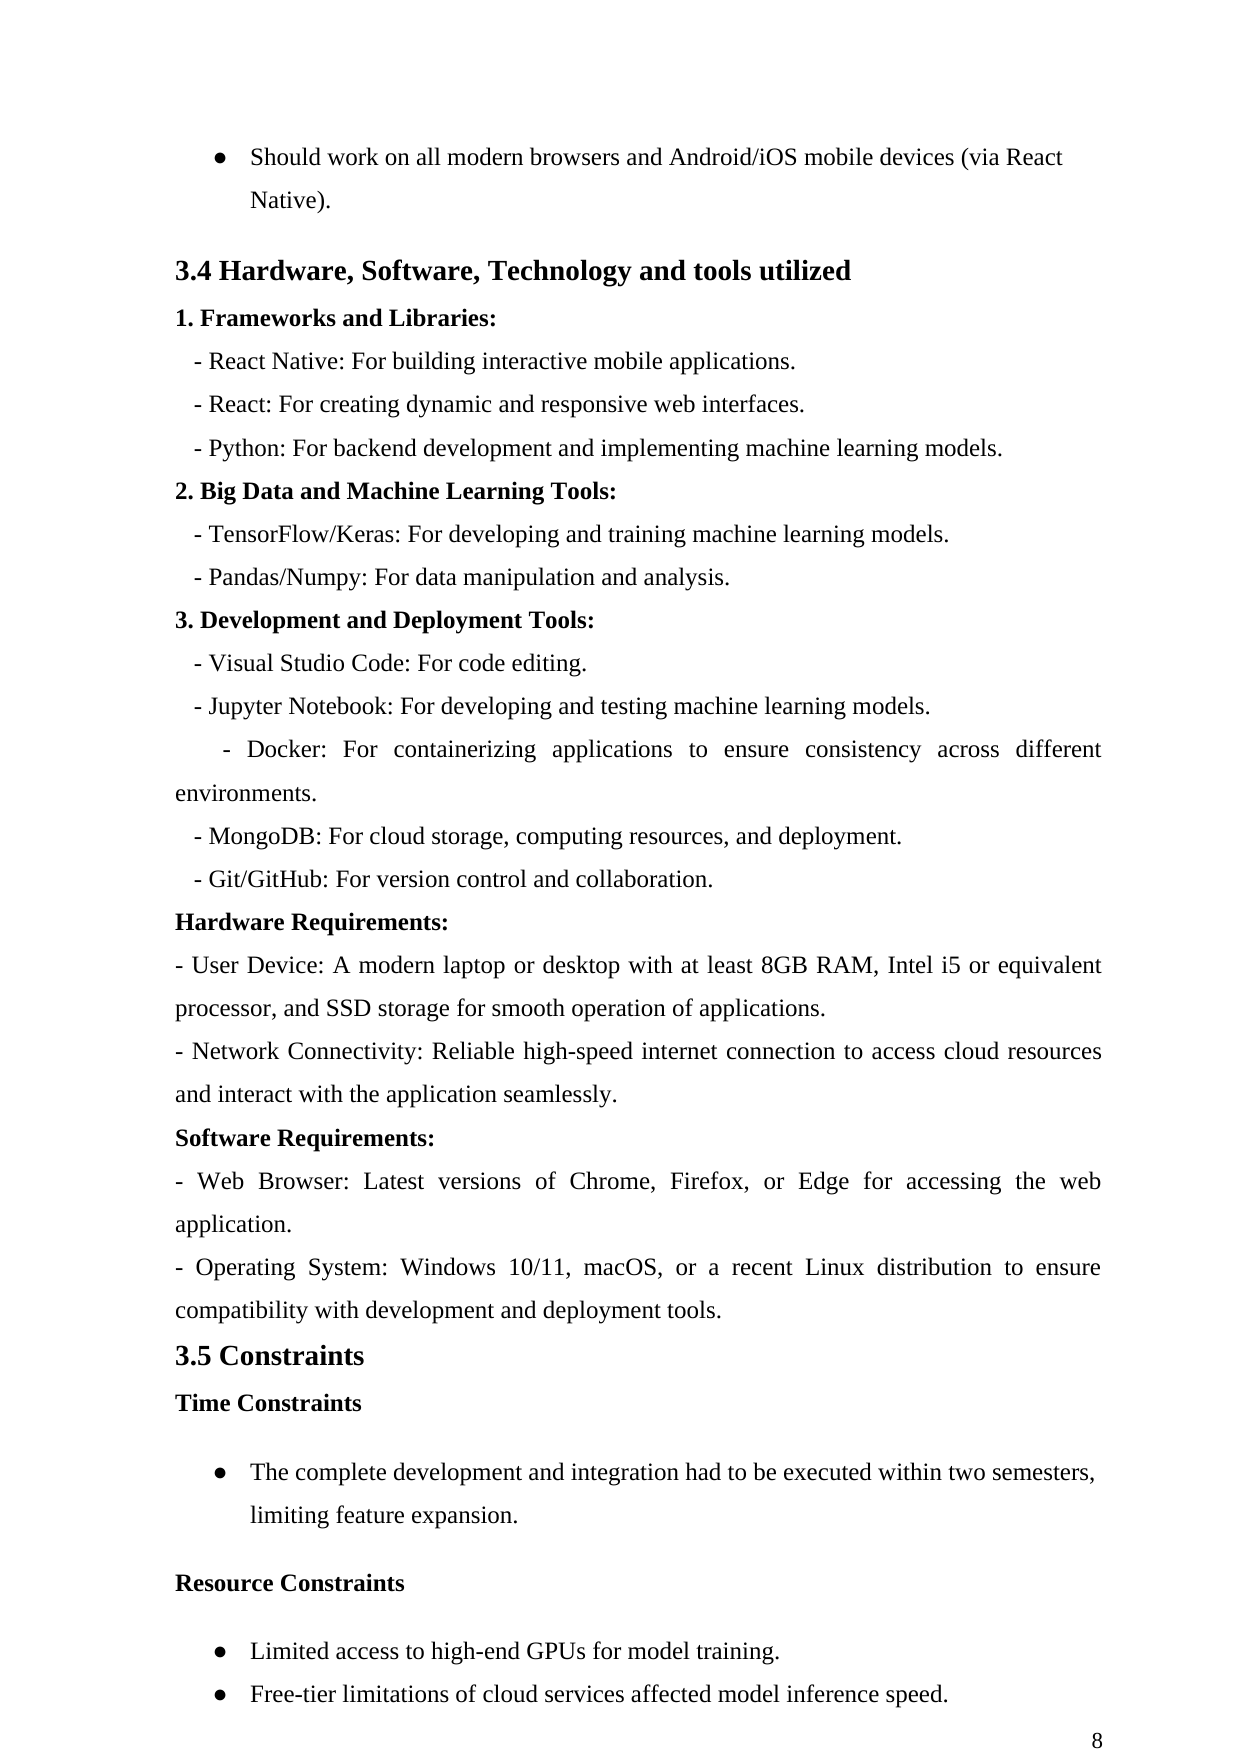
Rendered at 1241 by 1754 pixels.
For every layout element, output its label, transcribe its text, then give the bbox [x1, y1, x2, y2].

text - Pandas/Numpy: For data manipulation and analysis. [175, 562, 1103, 591]
text - Git/GitHub: For version control and collaboration. [175, 864, 1103, 893]
text - TensorFlow/Keras: For developing and training machine learning models. [175, 519, 1103, 548]
text - Python: For backend development and implementing machine learning models. [175, 433, 1103, 461]
list Free-tier limitations of cloud services affected model inference speed. [212, 1679, 1103, 1708]
text Hardware Requirements: [175, 907, 1103, 936]
text 1. Frameworks and Libraries: [175, 303, 1103, 332]
text Time Constraints [175, 1388, 1103, 1417]
list Should work on all modern browsers and Android/iOS mobile devices (via React Native). [212, 142, 1103, 213]
text - Network Connectivity: Reliable high-speed internet connection to access cloud resources and interact with the application seamlessly. [175, 1036, 1103, 1108]
list Limited access to high-end GPUs for model training. [212, 1636, 1103, 1665]
text 3.4 Hardware, Software, Technology and tools utilized [175, 253, 1103, 286]
text - User Device: A modern laptop or desktop with at least 8GB RAM, Intel i5 or equivalent processor, and SSD storage for smooth operation of applications. [175, 950, 1103, 1022]
text - Web Browser: Latest versions of Chrome, Firefox, or Edge for accessing the web application. [175, 1166, 1103, 1238]
text 3.5 Constraints [175, 1338, 1103, 1372]
text - React: For creating dynamic and responsive web interfaces. [175, 389, 1103, 418]
text Resource Constraints [175, 1568, 1103, 1597]
text - Docker: For containerizing applications to ensure consistency across different environments. [175, 734, 1103, 806]
text - Operating System: Windows 10/11, macOS, or a recent Linux distribution to ensure compatibility with development and deployment tools. [175, 1252, 1103, 1324]
text - MongoDB: For cloud storage, computing resources, and deployment. [175, 821, 1103, 849]
text - React Native: For building interactive mobile applications. [175, 346, 1103, 375]
text 2. Big Data and Machine Learning Tools: [175, 476, 1103, 504]
text - Visual Studio Code: For code editing. [175, 648, 1103, 677]
text - Jupyter Notebook: For developing and testing machine learning models. [175, 691, 1103, 720]
text Software Requirements: [175, 1123, 1103, 1151]
list The complete development and integration had to be executed within two semesters, limiting feature expansion. [212, 1457, 1103, 1528]
text 3. Development and Deployment Tools: [175, 605, 1103, 634]
